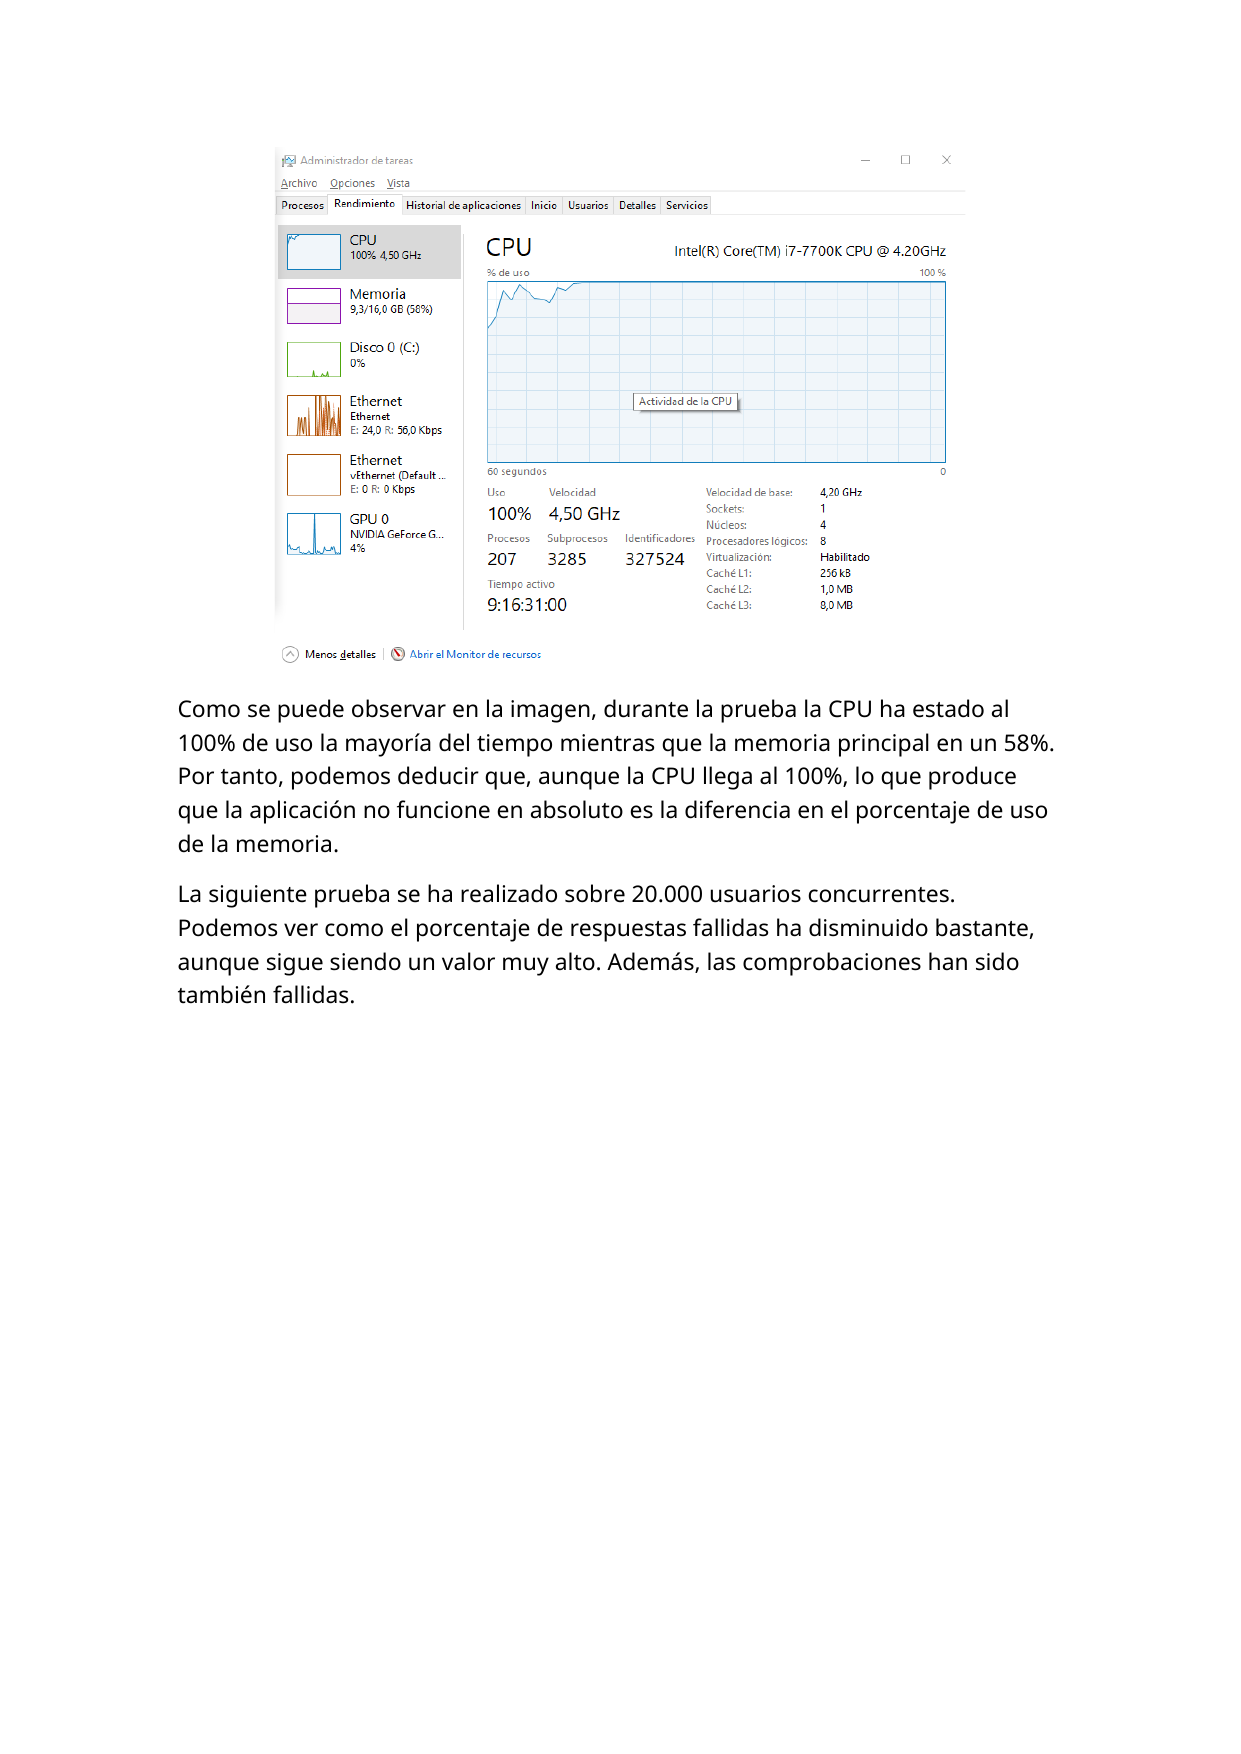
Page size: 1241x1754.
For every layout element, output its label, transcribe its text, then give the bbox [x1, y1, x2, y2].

text Como se puede observar en la imagen, durante la prueba la CPU ha estado al 100% de uso la mayoría del tiempo mientras que la memoria principal en un 58%. Por tanto, podemos deducir que, aunque la CPU llega al 100%, lo que produce que la aplicación no funcione en absoluto es la diferencia en el porcentaje de uso de la memoria. [177, 693, 1063, 859]
picture [274, 147, 966, 674]
text La siguiente prueba se ha realizado sobre 20.000 usuarios concurrentes. Podemos ver como el porcentaje de respuestas fallidas ha disminuido bastante, aunque sigue siendo un valor muy alto. Además, las comprobaciones han sido también fallidas. [177, 878, 1063, 1011]
